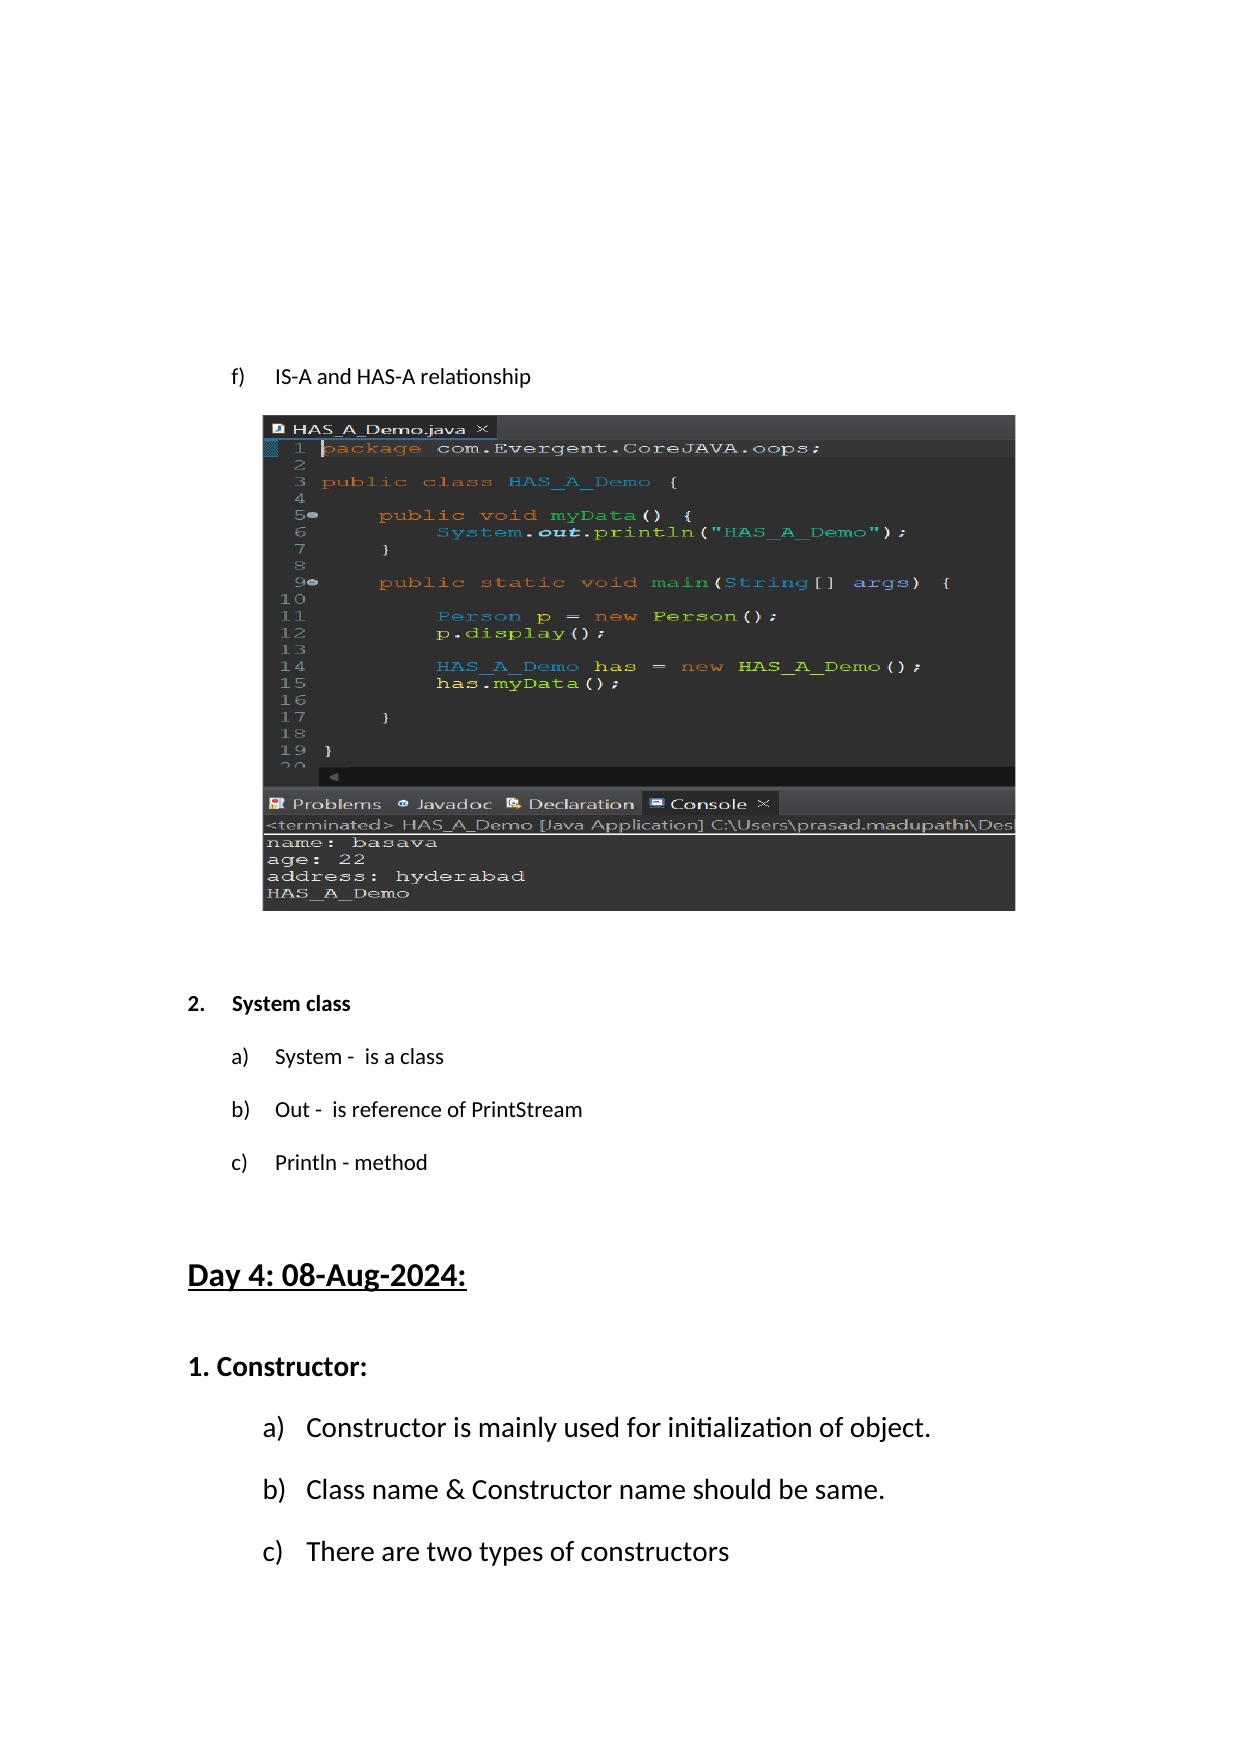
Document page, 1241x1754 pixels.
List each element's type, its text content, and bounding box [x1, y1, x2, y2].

list Println - method [231, 1148, 1053, 1176]
list Constructor: [187, 1348, 1053, 1383]
text Day 4: 08-Aug-2024: [187, 1254, 1053, 1295]
list System - is a class [231, 1042, 1053, 1070]
list IS-A and HAS-A relationship [231, 362, 1053, 390]
list There are two types of constructors [262, 1533, 1053, 1569]
list Out - is reference of PrintStream [231, 1095, 1053, 1123]
list System class [187, 989, 1053, 1017]
list Constructor is mainly used for initialization of object. [262, 1409, 1053, 1445]
picture [262, 415, 1016, 911]
list Class name & Constructor name should be same. [262, 1471, 1053, 1507]
